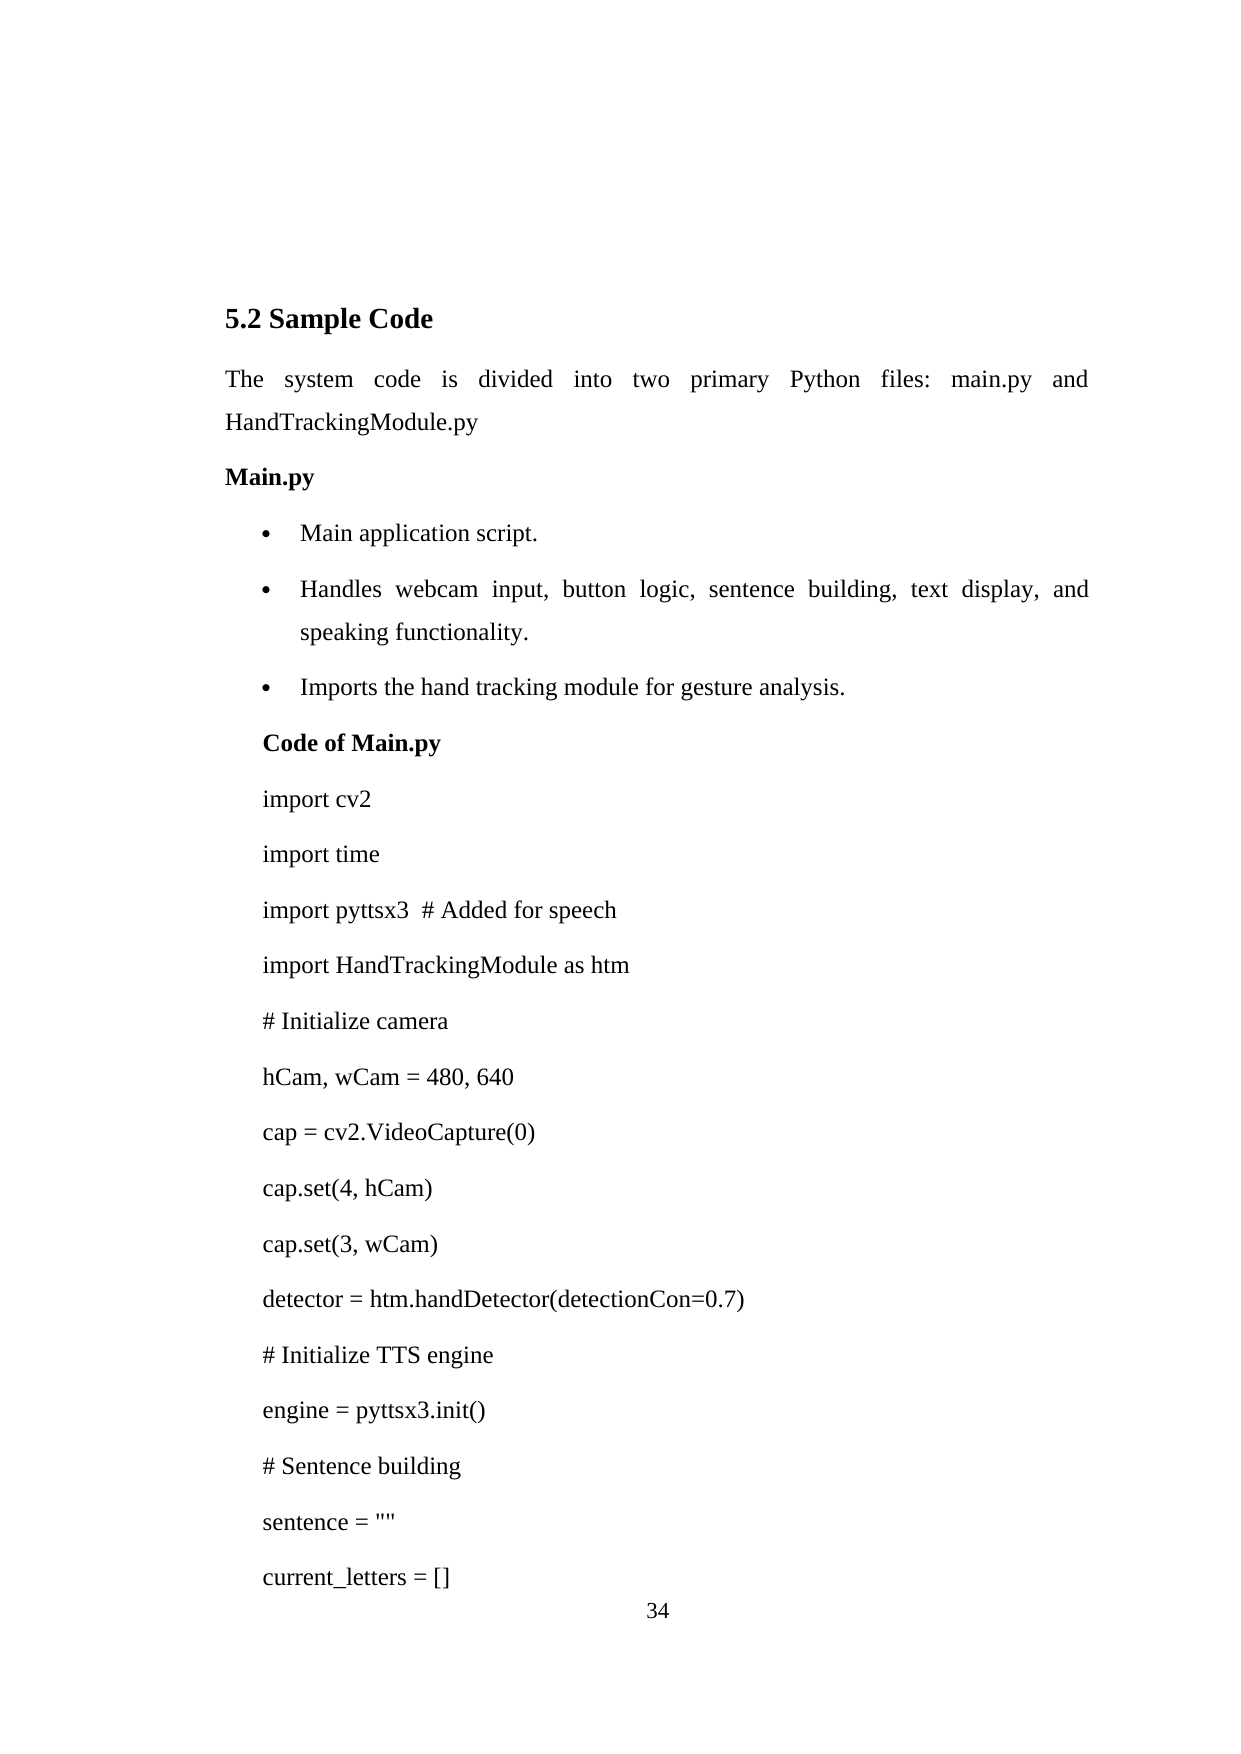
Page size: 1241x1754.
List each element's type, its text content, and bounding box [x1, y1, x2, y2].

text import pyttsx3 # Added for speech [262, 895, 1090, 924]
text import cv2 [262, 784, 1090, 812]
list Handles webcam input, button logic, sentence building, text display, and speaking functionality. [262, 574, 1090, 646]
text current_letters = [] [262, 1562, 1090, 1591]
text engine = pyttsx3.init() [262, 1396, 1090, 1424]
text sentence = "" [262, 1507, 1090, 1536]
text detector = htm.handDetector(detectionCon=0.7) [262, 1284, 1090, 1313]
text cap.set(4, hCam) [262, 1173, 1090, 1202]
list Main application script. [262, 518, 1090, 547]
text 5.2 Sample Code [225, 301, 1090, 334]
text # Initialize TTS engine [262, 1340, 1090, 1369]
text import HandTrackingModule as htm [262, 951, 1090, 979]
text hCam, wCam = 480, 640 [262, 1062, 1090, 1091]
text cap = cv2.VideoCapture(0) [262, 1117, 1090, 1146]
text import time [262, 839, 1090, 868]
text cap.set(3, wCam) [262, 1229, 1090, 1257]
text Main.py [225, 462, 1090, 491]
text # Initialize camera [262, 1006, 1090, 1035]
text # Sentence building [262, 1451, 1090, 1480]
text The system code is divided into two primary Python files: main.py and HandTrackingModule.py [225, 364, 1090, 436]
text Code of Main.py [262, 728, 1090, 757]
list Imports the hand tracking module for gesture analysis. [262, 672, 1090, 701]
